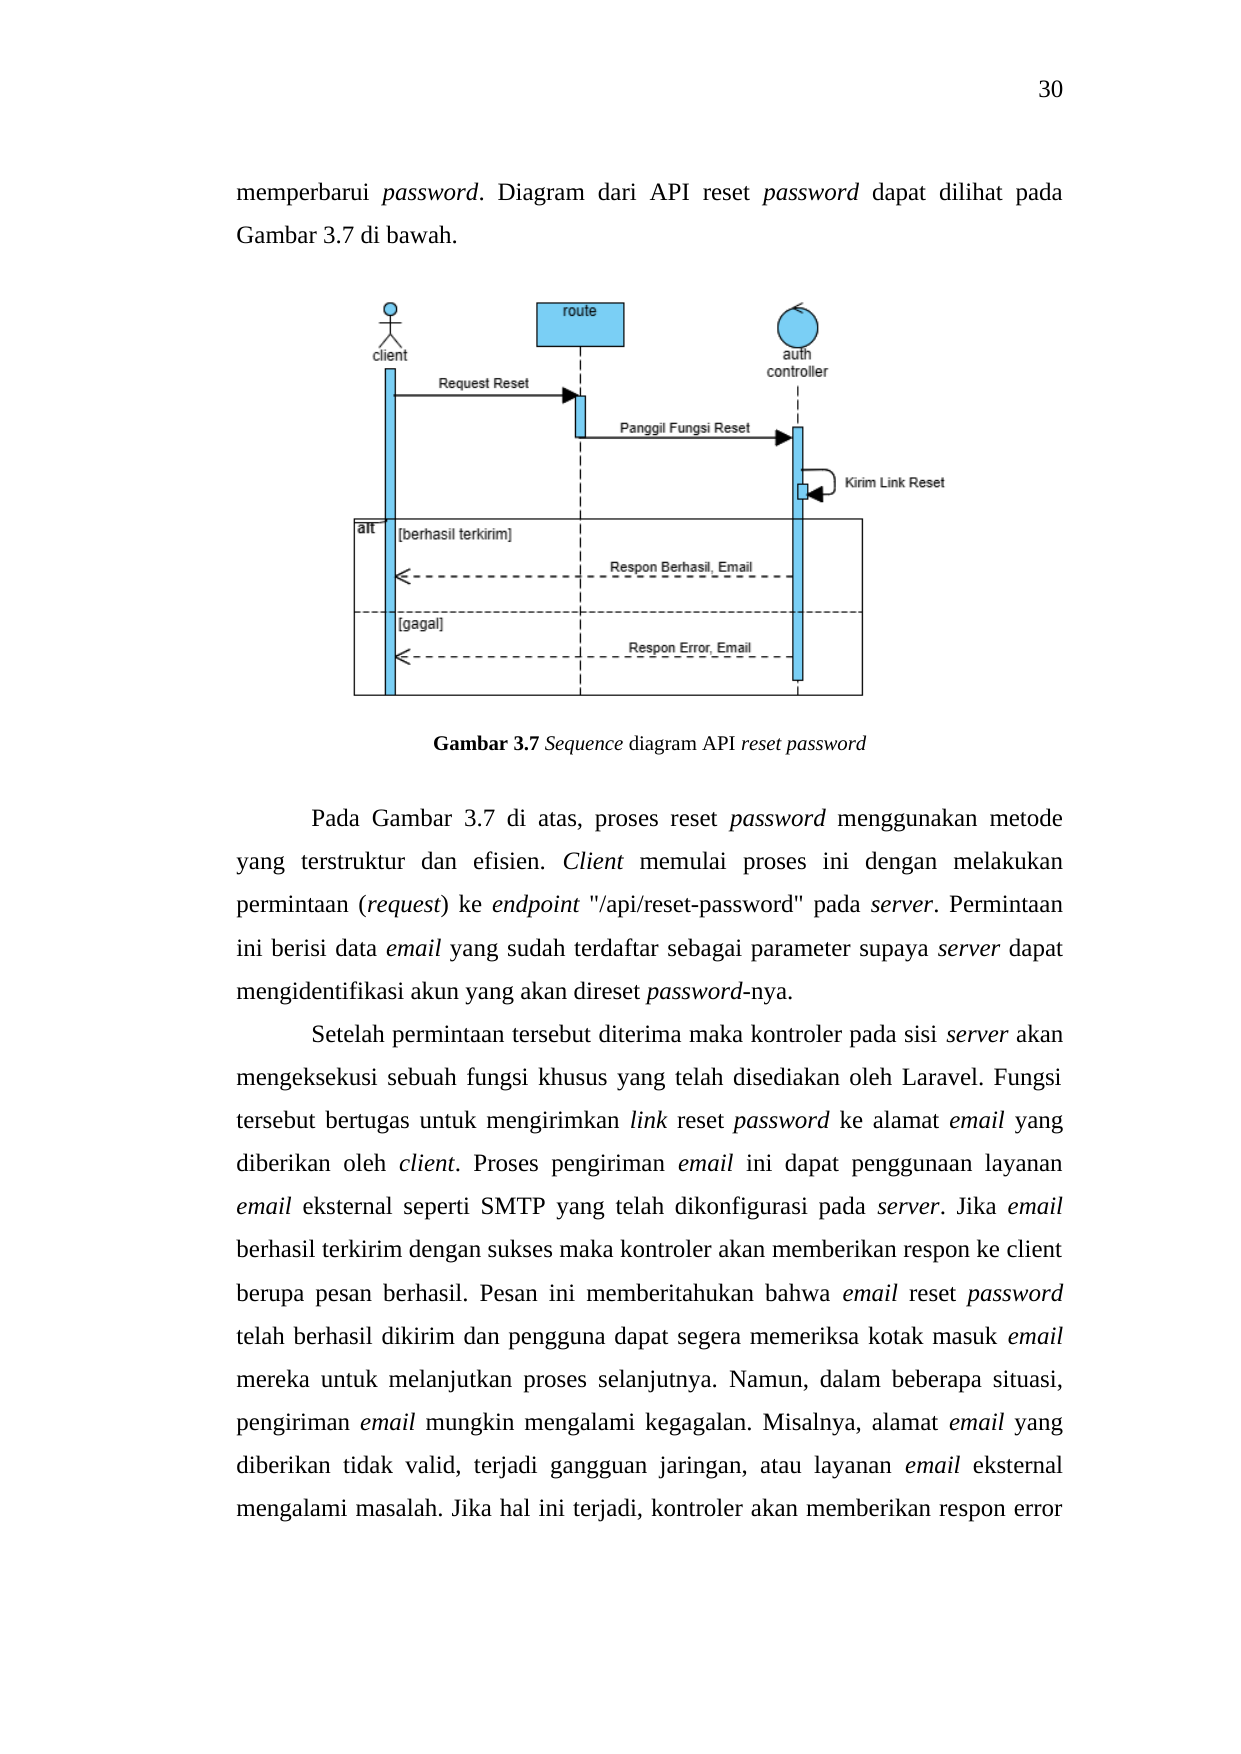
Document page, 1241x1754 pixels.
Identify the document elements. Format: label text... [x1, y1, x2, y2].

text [236, 1019, 1063, 1522]
text Pada Gambar 3.7 di atas, proses reset password menggunakan metode yang terstruktur dan efisien. Client memulai proses ini dengan melakukan permintaan (request) ke endpoint "/api/reset-password" pada server. Permintaan ini berisi data email yang sudah terdaftar sebagai parameter supaya server dapat mengidentifikasi akun yang akan direset password-nya. [236, 803, 1063, 1004]
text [236, 177, 1063, 249]
text Gambar 3.7 Sequence diagram API reset password [236, 731, 1063, 755]
picture [331, 263, 968, 717]
